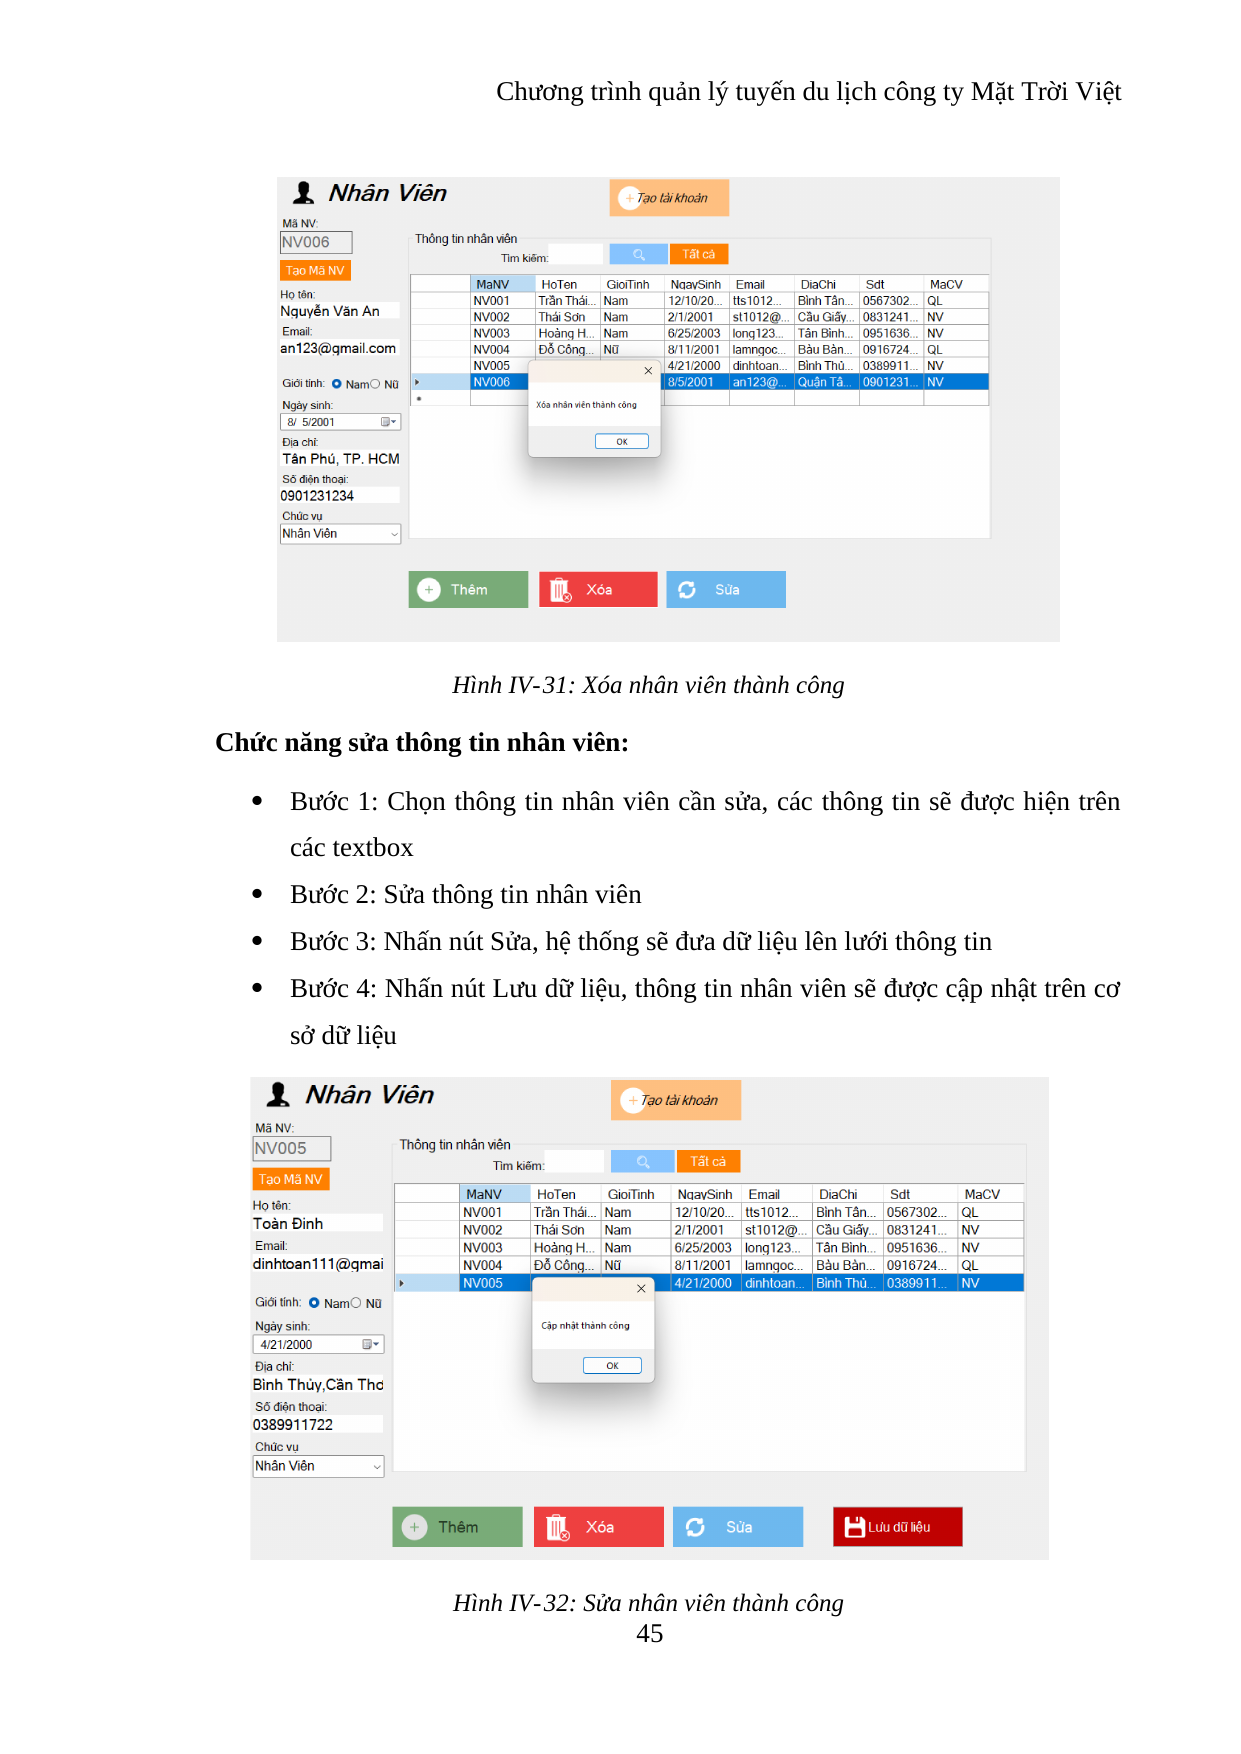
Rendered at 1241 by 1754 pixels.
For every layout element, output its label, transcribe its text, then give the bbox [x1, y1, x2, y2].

text Chức năng sửa thông tin nhân viên: [215, 726, 1122, 757]
list Bước 3: Nhấn nút Sửa, hệ thống sẽ đưa dữ liệu lên lưới thông tin [252, 925, 1122, 956]
list Bước 1: Chọn thông tin nhân viên cần sửa, các thông tin sẽ được hiện trên các textbox [252, 785, 1122, 863]
picture [250, 1077, 1049, 1560]
list Bước 4: Nhấn nút Lưu dữ liệu, thông tin nhân viên sẽ được cập nhật trên cơ sở dữ liệu [252, 972, 1122, 1050]
picture [277, 177, 1060, 642]
list Bước 2: Sửa thông tin nhân viên [252, 878, 1122, 909]
